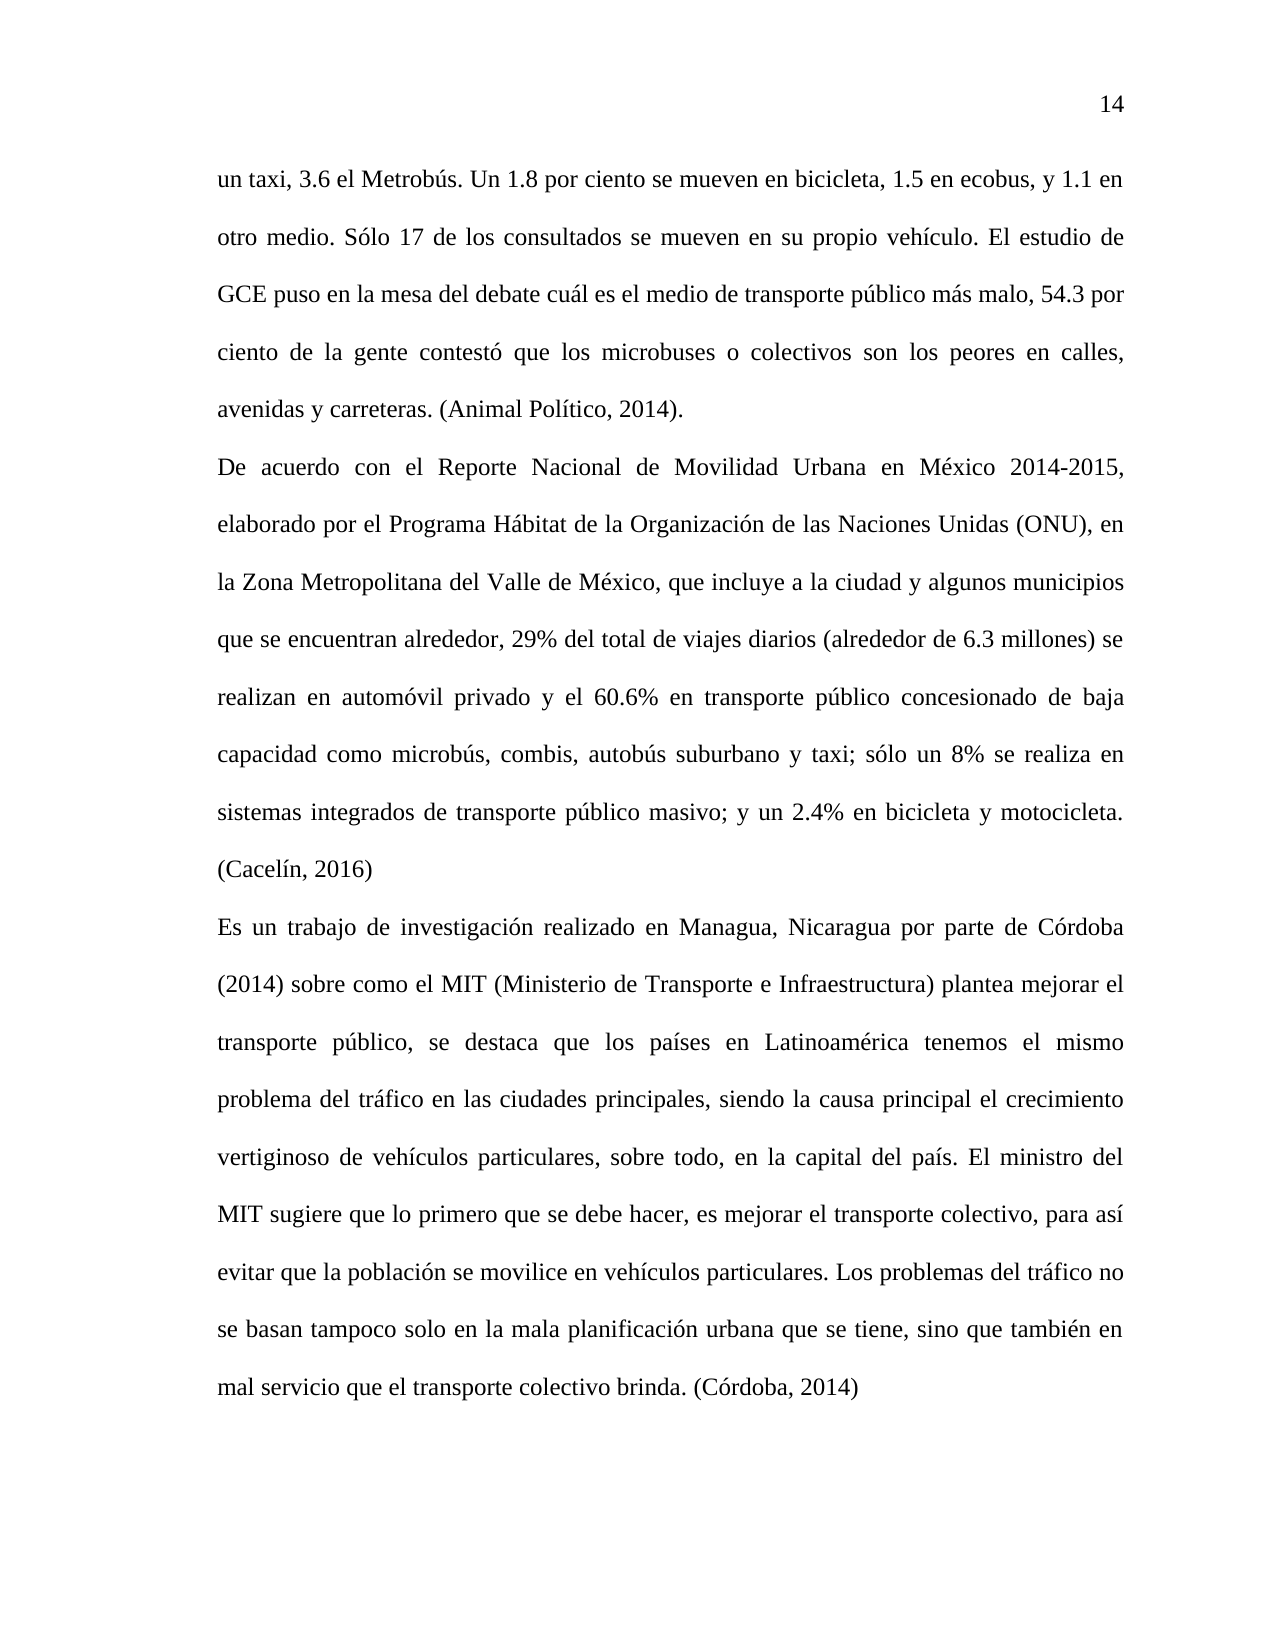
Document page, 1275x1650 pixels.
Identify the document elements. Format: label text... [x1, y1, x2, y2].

text De acuerdo con el Reporte Nacional de Movilidad Urbana en México 2014-2015, elaborado por el Programa Hábitat de la Organización de las Naciones Unidas (ONU), en la Zona Metropolitana del Valle de México, que incluye a la ciudad y algunos municipios que se encuentran alrededor, 29% del total de viajes diarios (alrededor de 6.3 millones) se realizan en automóvil privado y el 60.6% en transporte público concesionado de baja capacidad como microbús, combis, autobús suburbano y taxi; sólo un 8% se realiza en sistemas integrados de transporte público masivo; y un 2.4% en bicicleta y motocicleta. [217, 452, 1125, 883]
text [217, 164, 1125, 423]
text Es un trabajo de investigación realizado en Managua, Nicaragua por parte de Córdoba (2014) sobre como el MIT (Ministerio de Transporte e Infraestructura) plantea mejorar el transporte público, se destaca que los países en Latinoamérica tenemos el mismo problema del tráfico en las ciudades principales, siendo la causa principal el crecimiento vertiginoso de vehículos particulares, sobre todo, en la capital del país. El ministro del MIT sugiere que lo primero que se debe hacer, es mejorar el transporte colectivo, para así evitar que la población se movilice en vehículos particulares. Los problemas del tráfico no se basan tampoco solo en la mala planificación urbana que se tiene, sino que también en mal servicio que el transporte colectivo brinda. [217, 912, 1125, 1401]
